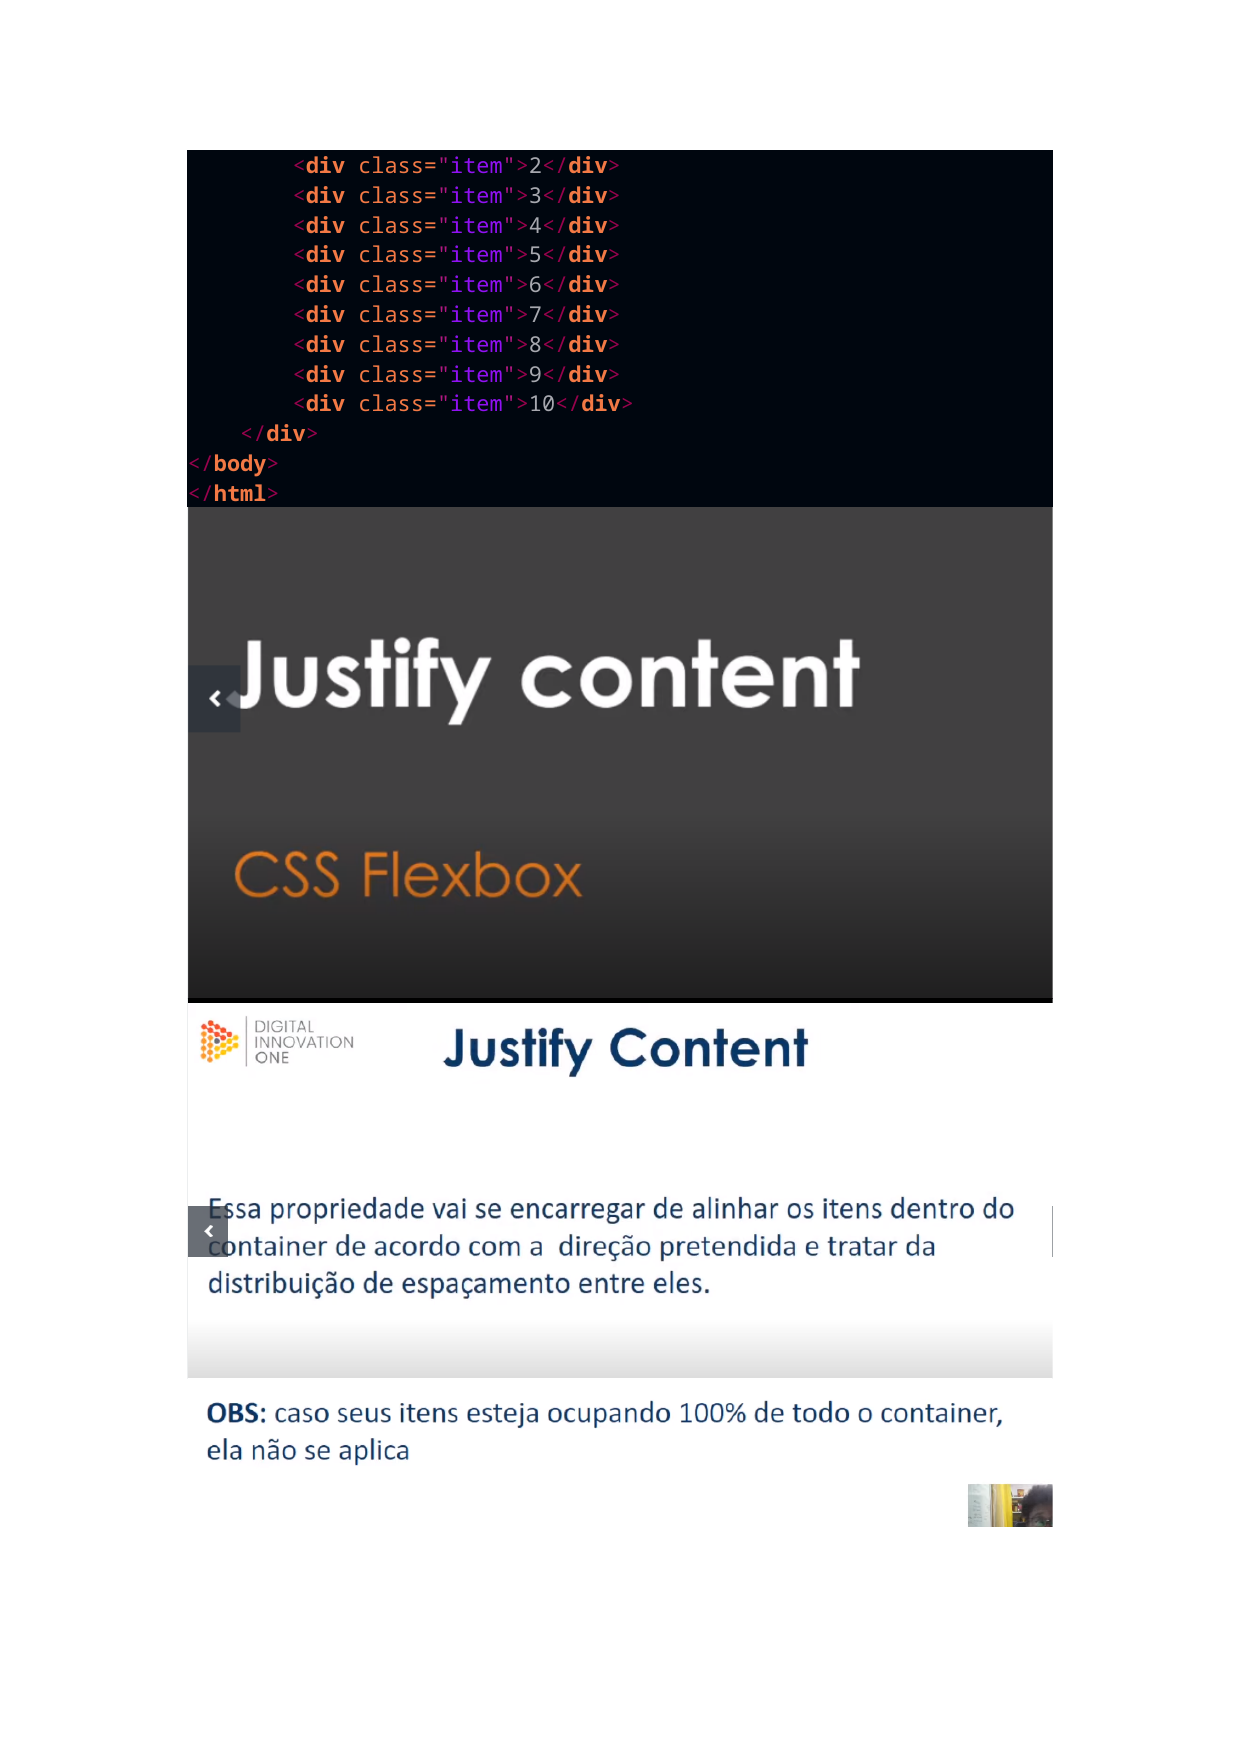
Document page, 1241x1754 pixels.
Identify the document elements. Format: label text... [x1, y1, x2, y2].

text <div class="item">3</div> [187, 180, 1053, 209]
picture [187, 507, 1053, 1527]
text <div class="item">7</div> [187, 299, 1053, 329]
text <div class="item">2</div> [187, 150, 1053, 180]
text <div class="item">8</div> [187, 329, 1053, 358]
text </html> [187, 478, 1053, 507]
text </body> [187, 448, 1053, 478]
text <div class="item">4</div> [187, 209, 1053, 239]
text <div class="item">9</div> [187, 358, 1053, 388]
text <div class="item">6</div> [187, 269, 1053, 299]
text <div class="item">5</div> [187, 239, 1053, 269]
text <div class="item">10</div> [187, 388, 1053, 418]
text </div> [187, 418, 1053, 448]
